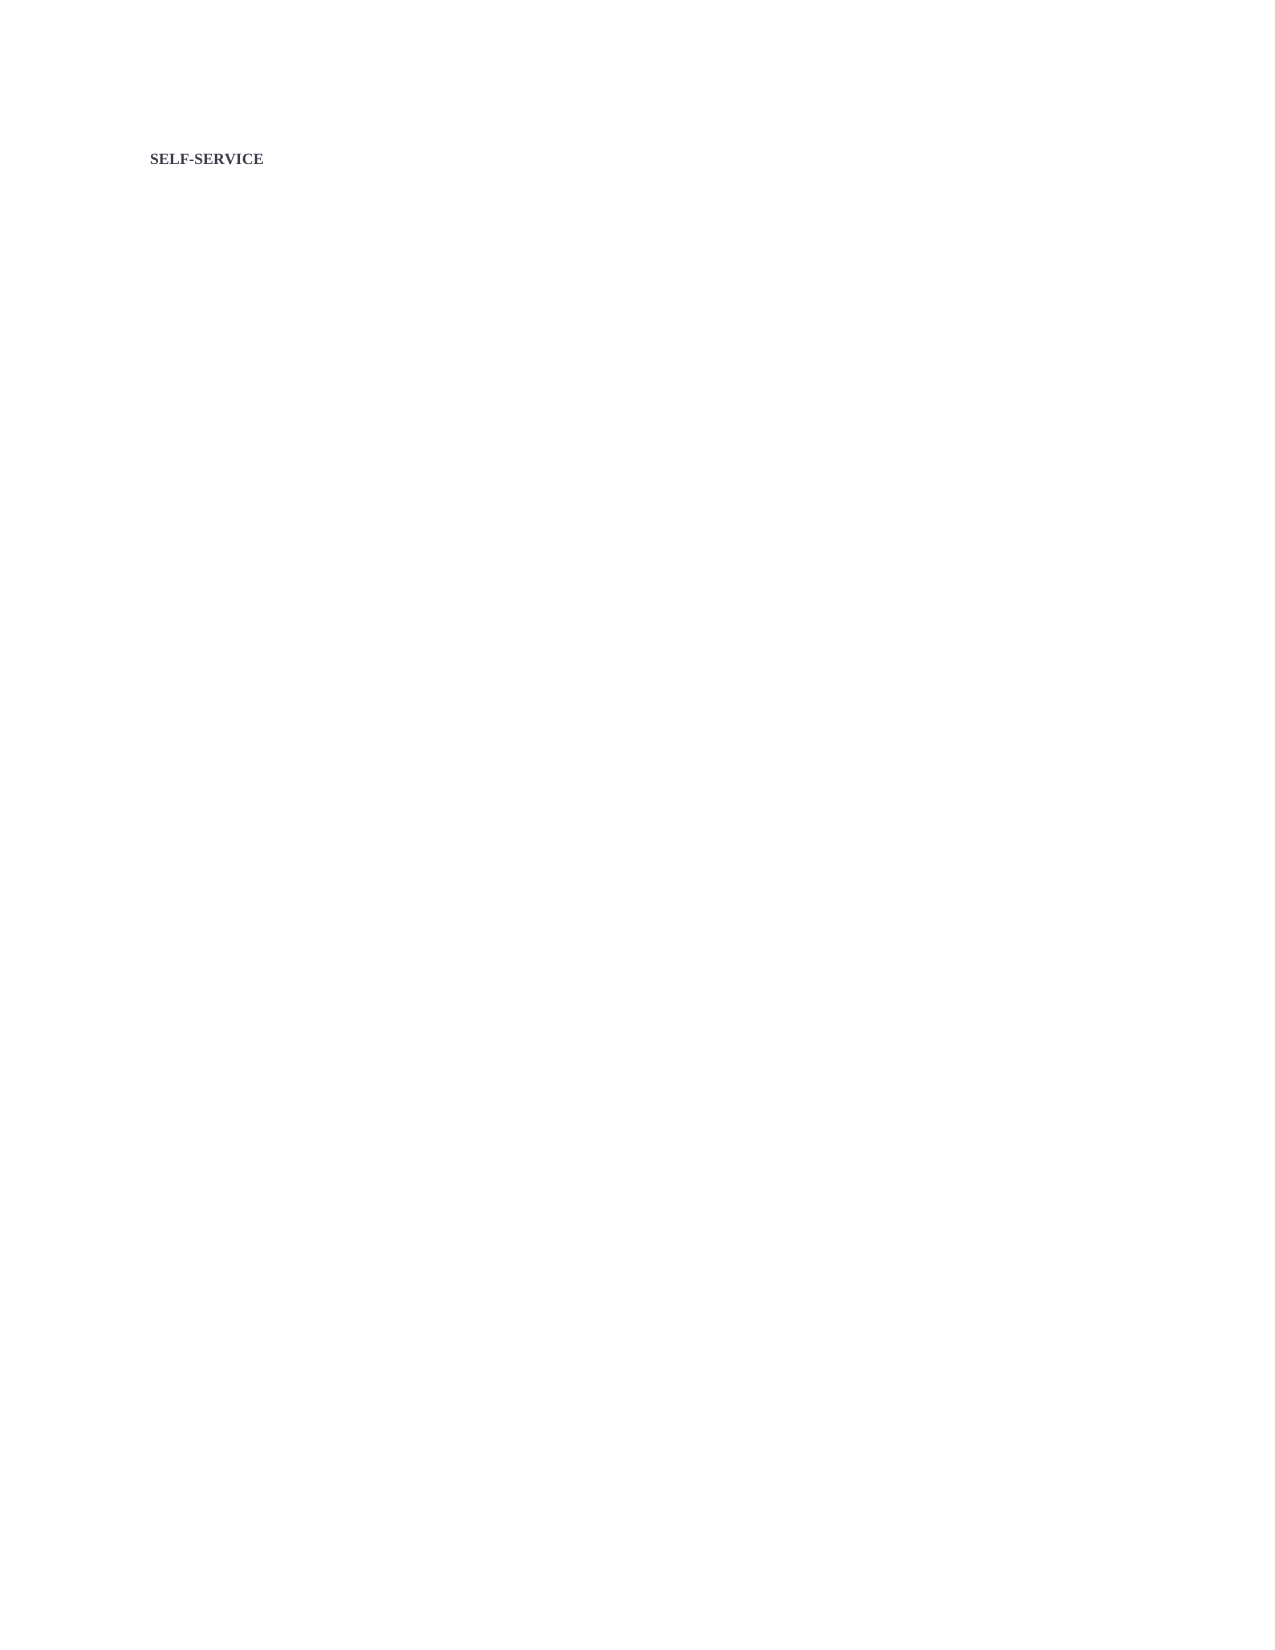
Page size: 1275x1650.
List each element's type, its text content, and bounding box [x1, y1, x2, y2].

text SELF-SERVICE [150, 150, 1125, 168]
